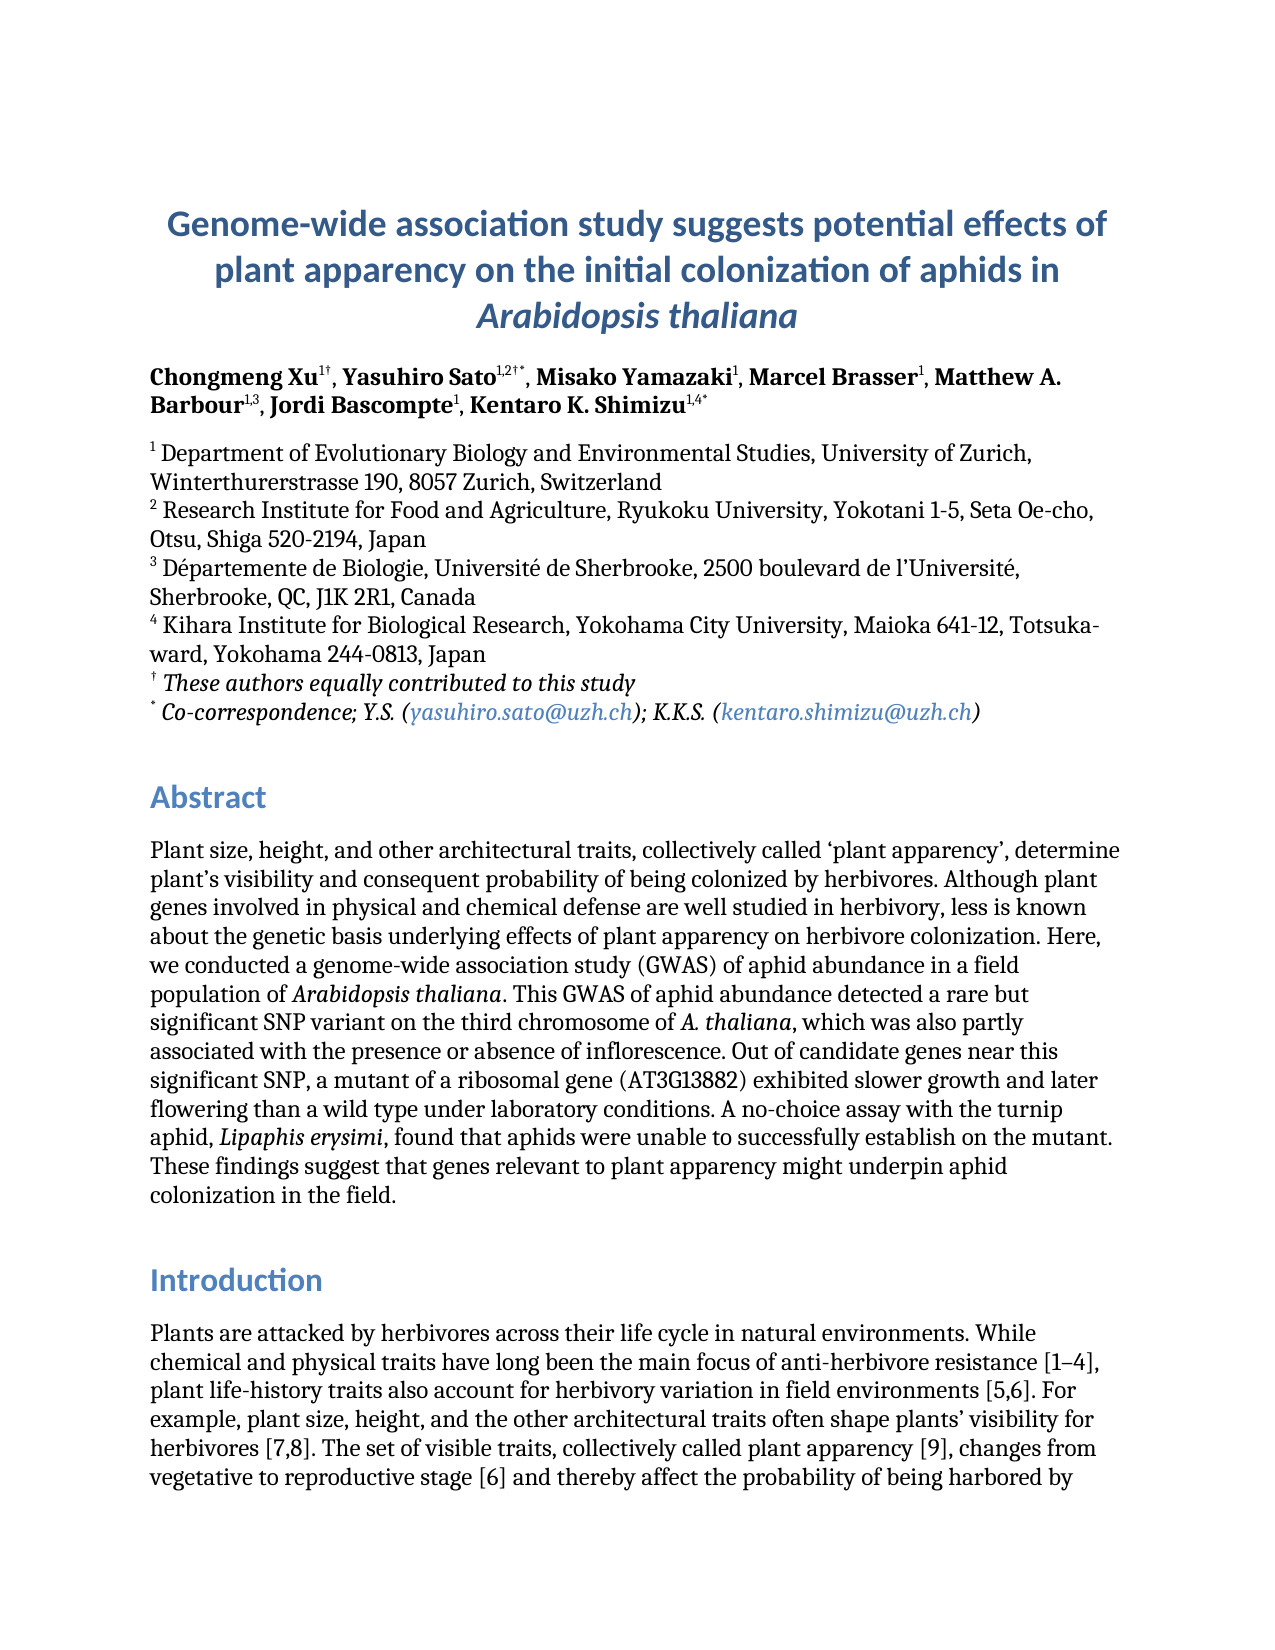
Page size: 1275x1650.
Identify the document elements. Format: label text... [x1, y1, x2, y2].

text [150, 1319, 1125, 1491]
text Chongmeng Xu1†, Yasuhiro Sato1,2†*, Misako Yamazaki1, Marcel Brasser1, Matthew A. Barbour1,3, Jordi Bascompte1, Kentaro K. Shimizu1,4* [150, 362, 1125, 420]
text 1 Department of Evolutionary Biology and Environmental Studies, University of Zurich, Winterthurerstrasse 190, 8057 Zurich, Switzerland 2 Research Institute for Food and Agriculture, Ryukoku University, Yokotani 1-5, Seta Oe-cho, Otsu, Shiga 520-2194, Japan 3 Départemente de Biologie, Université de Sherbrooke, 2500 boulevard de l’Université, Sherbrooke, QC, J1K 2R1, Canada 4 Kihara Institute for Biological Research, Yokohama City University, Maioka 641-12, Totsuka-ward, Yokohama 244-0813, Japan † These authors equally contributed to this study * Co-correspondence; Y.S. (yasuhiro.sato@uzh.ch); K.K.S. (kentaro.shimizu@uzh.ch) [150, 439, 1125, 726]
subtitle Introduction [150, 1259, 1125, 1300]
title Genome-wide association study suggests potential effects of plant apparency on the initial colonization of aphids in Arabidopsis thaliana [150, 200, 1125, 337]
text Plant size, height, and other architectural traits, collectively called ‘plant apparency’, determine plant’s visibility and consequent probability of being colonized by herbivores. Although plant genes involved in physical and chemical defense are well studied in herbivory, less is known about the genetic basis underlying effects of plant apparency on herbivore colonization. Here, we conducted a genome-wide association study (GWAS) of aphid abundance in a field population of Arabidopsis thaliana. This GWAS of aphid abundance detected a rare but significant SNP variant on the third chromosome of A. thaliana, which was also partly associated with the presence or absence of inflorescence. Out of candidate genes near this significant SNP, a mutant of a ribosomal gene (AT3G13882) exhibited slower growth and later flowering than a wild type under laboratory conditions. A no-choice assay with the turnip aphid, Lipaphis erysimi, found that aphids were unable to successfully establish on the mutant. These findings suggest that genes relevant to plant apparency might underpin aphid colonization in the field. [150, 836, 1125, 1209]
subtitle Abstract [150, 776, 1125, 817]
